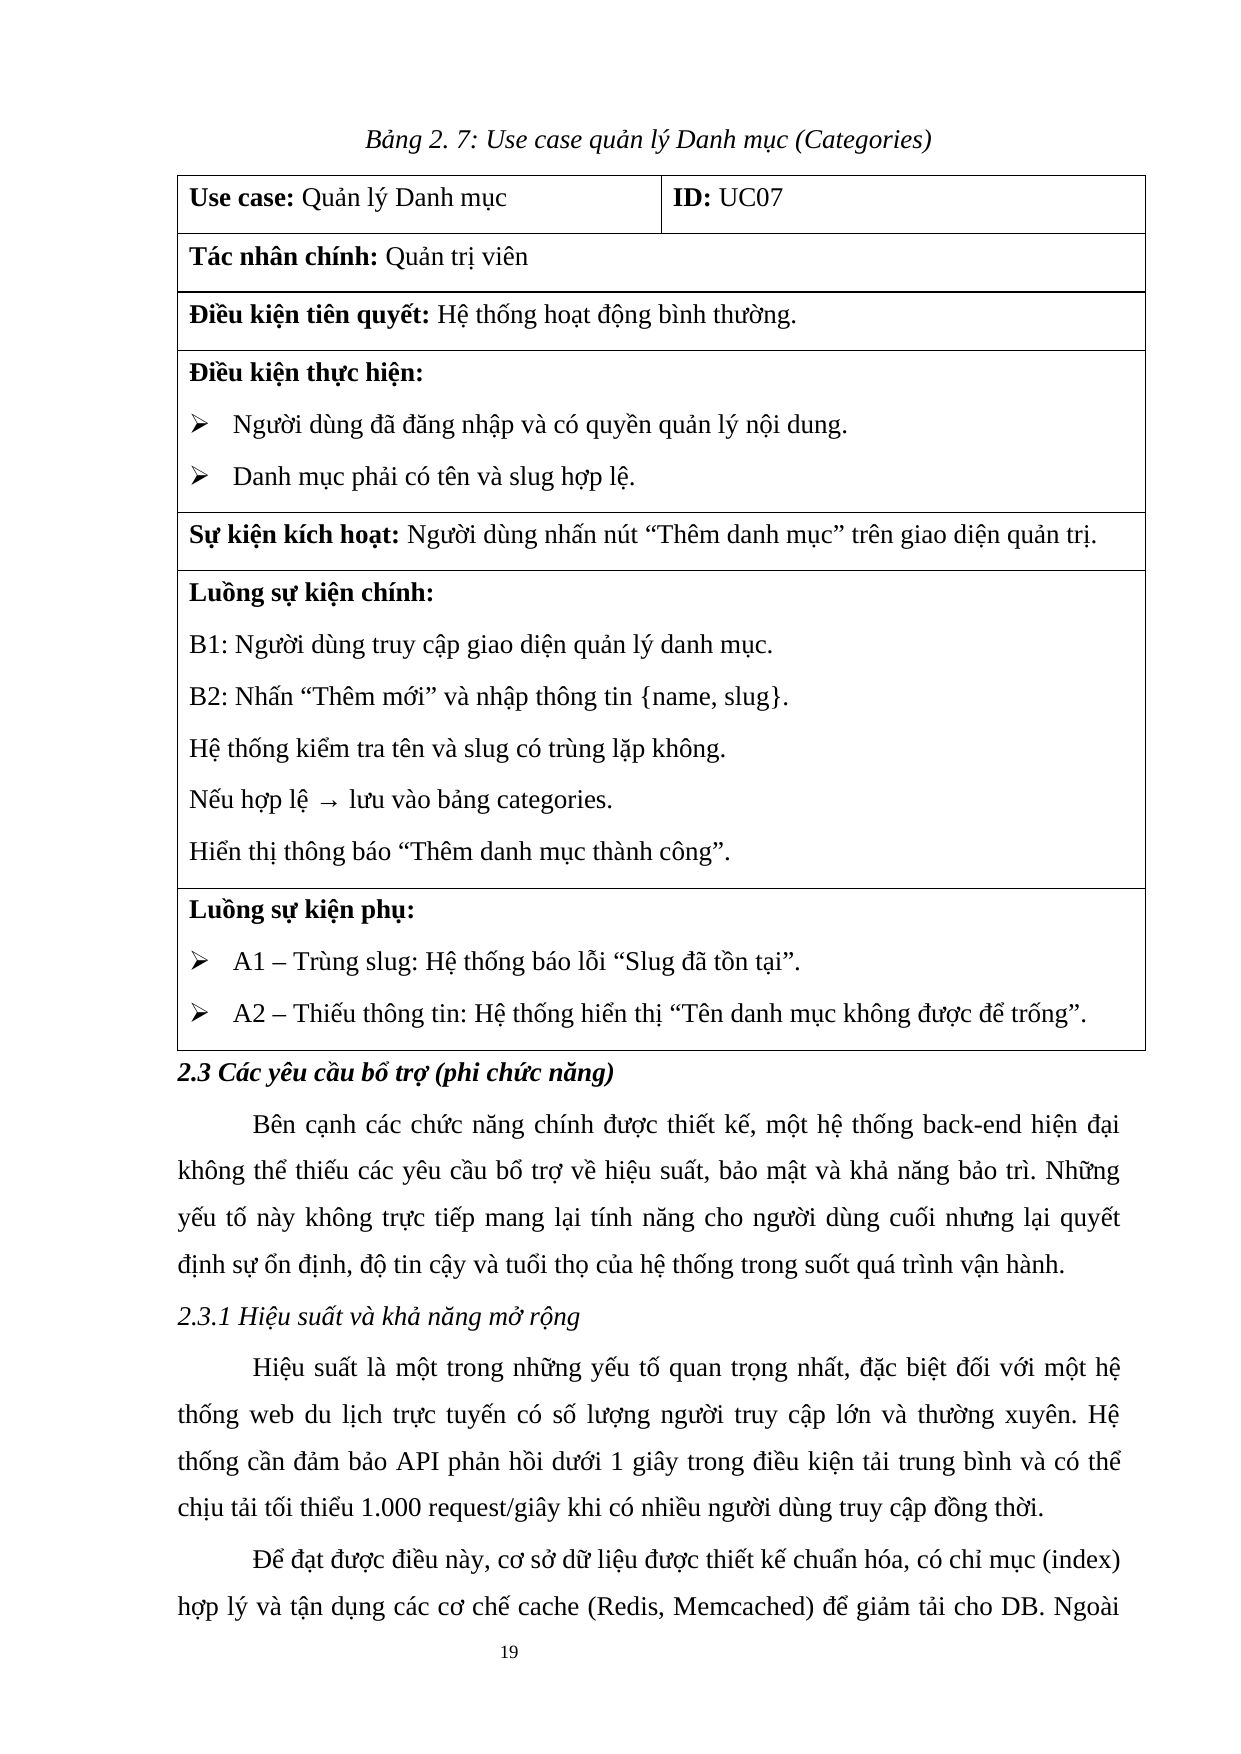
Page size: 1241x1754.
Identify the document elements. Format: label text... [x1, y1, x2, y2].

text Hiệu suất là một trong những yếu tố quan trọng nhất, đặc biệt đối với một hệ thống web du lịch trực tuyến có số lượng người truy cập lớn và thường xuyên. Hệ thống cần đảm bảo API phản hồi dưới 1 giây trong điều kiện tải trung bình và có thể chịu tải tối thiểu 1.000 request/giây khi có nhiều người dùng truy cập đồng thời. [177, 1351, 1122, 1523]
table_cell Sự kiện kích hoạt: Người dùng nhấn nút “Thêm danh mục” trên giao diện quản trị. [178, 513, 1145, 570]
table_cell Tác nhân chính: Quản trị viên [178, 234, 1145, 291]
table_cell Điều kiện tiên quyết: Hệ thống hoạt động bình thường. [178, 293, 1145, 349]
subtitle 2.3.1 Hiệu suất và khả năng mở rộng [177, 1299, 1122, 1331]
text Bảng 2. 7: Use case quản lý Danh mục (Categories) [177, 123, 1122, 154]
table_cell Luồng sự kiện phụ: A1 – Trùng slug: Hệ thống báo lỗi “Slug đã tồn tại”. A2 – Thiếu thông tin: Hệ thống hiển thị “Tên danh mục không được để trống”. [178, 889, 1145, 1049]
text Bên cạnh các chức năng chính được thiết kế, một hệ thống back-end hiện đại không thể thiếu các yêu cầu bổ trợ về hiệu suất, bảo mật và khả năng bảo trì. Những yếu tố này không trực tiếp mang lại tính năng cho người dùng cuối nhưng lại quyết định sự ổn định, độ tin cậy và tuổi thọ của hệ thống trong suốt quá trình vận hành. [177, 1108, 1122, 1279]
table_header ID: UC07 [662, 176, 1145, 233]
table_cell Luồng sự kiện chính: B1: Người dùng truy cập giao diện quản lý danh mục. B2: Nhấn “Thêm mới” và nhập thông tin {name, slug}. Hệ thống kiểm tra tên và slug có trùng lặp không. Nếu hợp lệ → lưu vào bảng categories. Hiển thị thông báo “Thêm danh mục thành công”. [178, 571, 1145, 887]
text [177, 1543, 1122, 1621]
subtitle 2.3 Các yêu cầu bổ trợ (phi chức năng) [177, 1056, 1122, 1087]
table_header Use case: Quản lý Danh mục [178, 176, 661, 233]
table_cell Điều kiện thực hiện: Người dùng đã đăng nhập và có quyền quản lý nội dung. Danh mục phải có tên và slug hợp lệ. [178, 351, 1145, 512]
